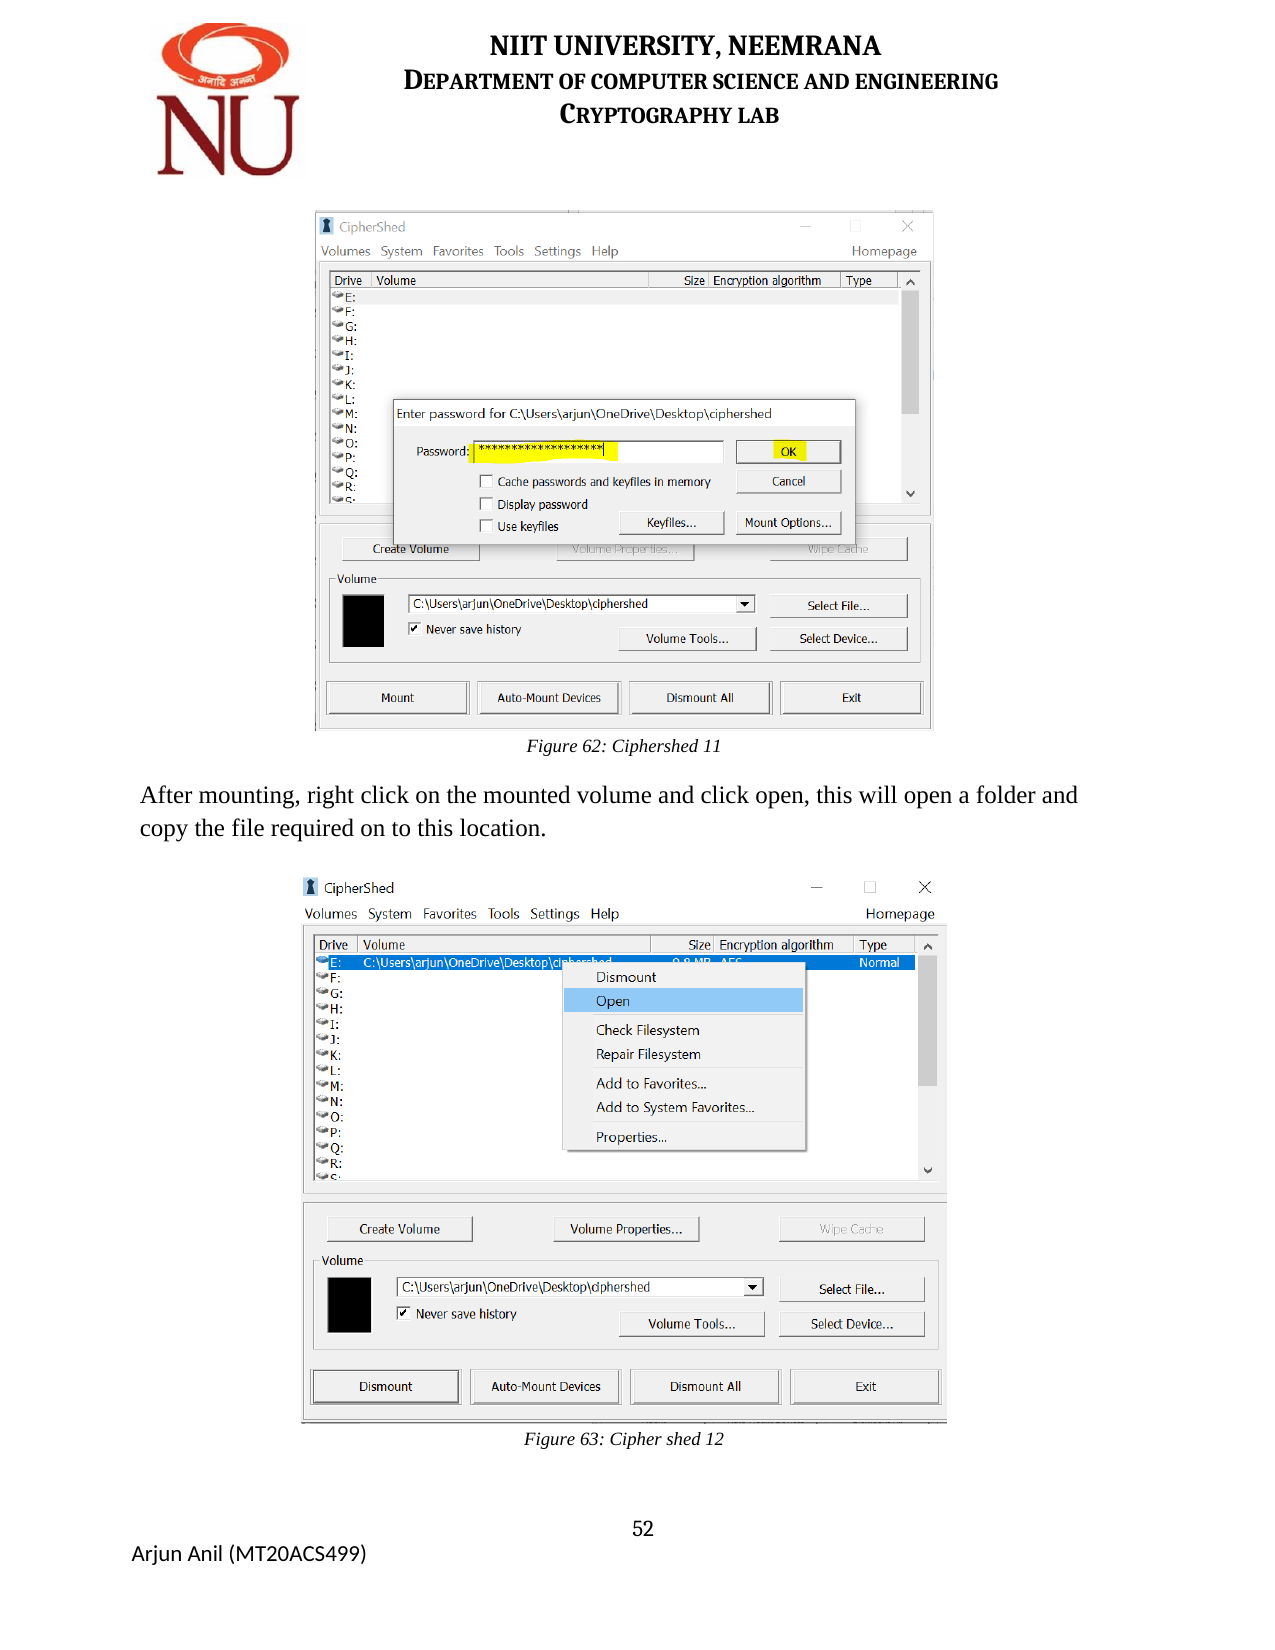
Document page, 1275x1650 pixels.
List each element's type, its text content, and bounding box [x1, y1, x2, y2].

text Figure 63: Cipher shed 12 [139, 1427, 1108, 1449]
picture [314, 210, 934, 731]
picture [301, 876, 947, 1424]
text Figure 62: Ciphershed 11 [139, 735, 1108, 756]
text After mounting, right click on the mounted volume and click open, this will open a folder and copy the file required on to this location. [139, 780, 1108, 842]
picture [150, 23, 306, 179]
